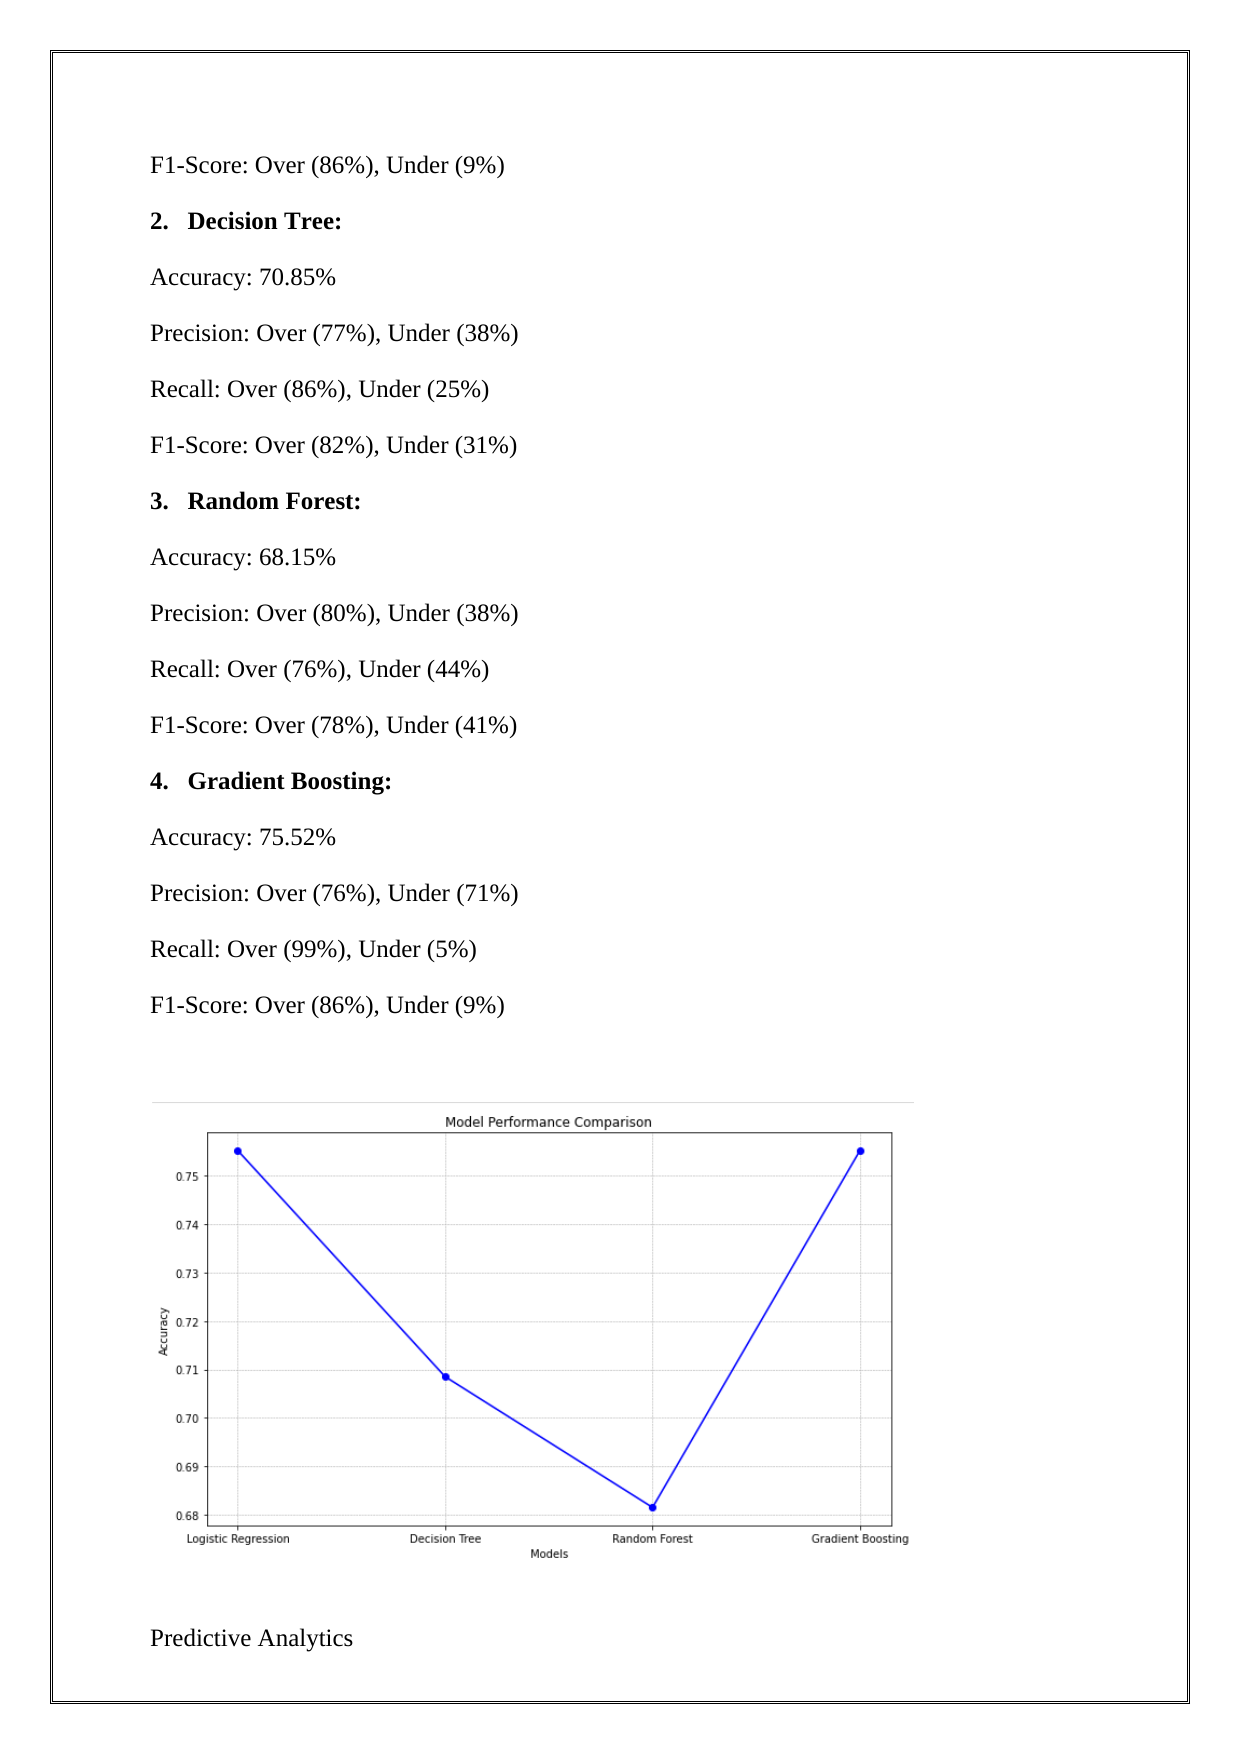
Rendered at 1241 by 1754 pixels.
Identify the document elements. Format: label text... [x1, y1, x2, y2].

text F1-Score: Over (82%), Under (31%) [150, 430, 1090, 459]
text Accuracy: 75.52% [150, 822, 1090, 851]
text Recall: Over (86%), Under (25%) [150, 374, 1090, 403]
text Recall: Over (99%), Under (5%) [150, 934, 1090, 963]
text Accuracy: 70.85% [150, 262, 1090, 291]
text Recall: Over (76%), Under (44%) [150, 654, 1090, 683]
text F1-Score: Over (86%), Under (9%) [150, 150, 1090, 179]
text F1-Score: Over (78%), Under (41%) [150, 710, 1090, 739]
text Precision: Over (77%), Under (38%) [150, 318, 1090, 347]
text F1-Score: Over (86%), Under (9%) [150, 991, 1090, 1019]
picture [150, 1102, 914, 1572]
text Precision: Over (80%), Under (38%) [150, 598, 1090, 627]
list Gradient Boosting: [150, 766, 1090, 795]
text Accuracy: 68.15% [150, 542, 1090, 571]
text Precision: Over (76%), Under (71%) [150, 878, 1090, 907]
list Decision Tree: [150, 206, 1090, 235]
list Random Forest: [150, 486, 1090, 515]
